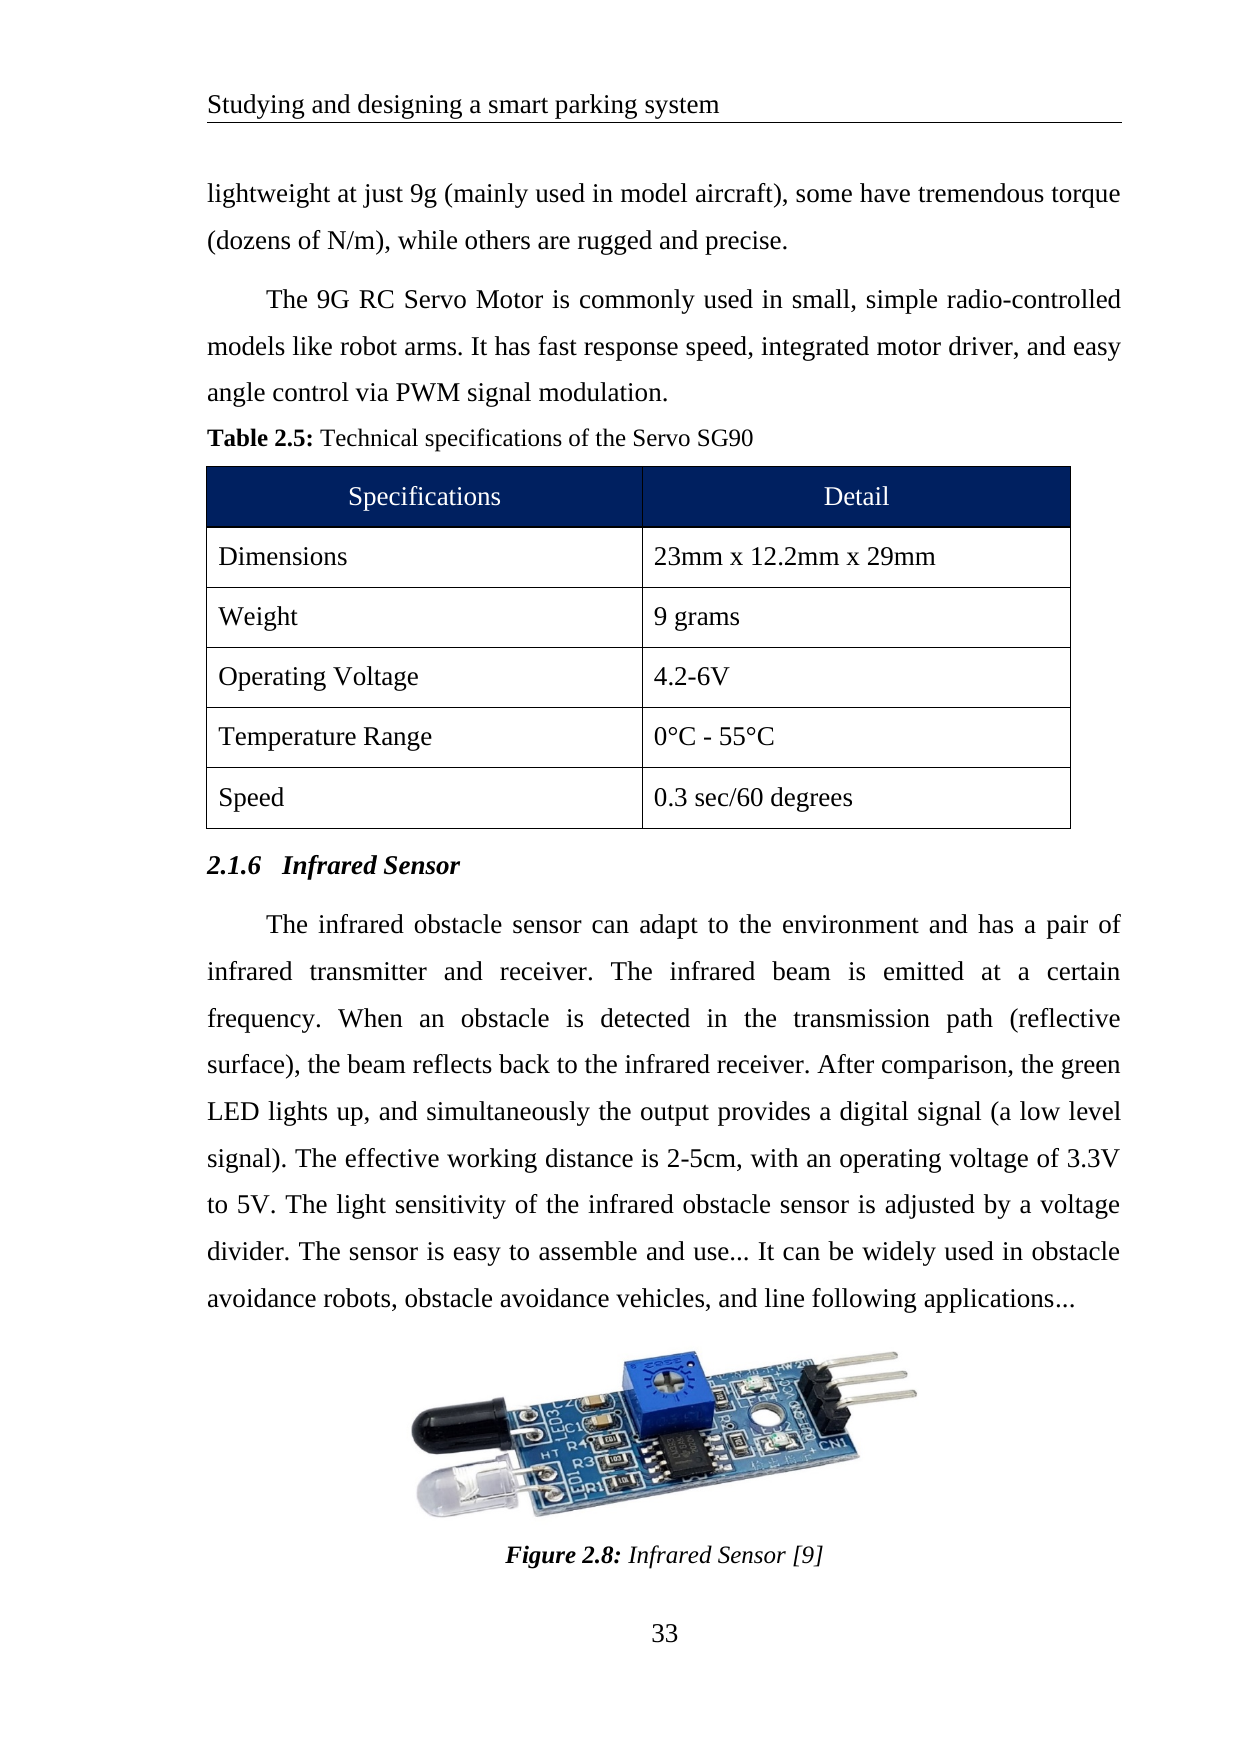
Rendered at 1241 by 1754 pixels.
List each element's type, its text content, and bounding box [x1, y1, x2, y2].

table_cell Speed [207, 768, 642, 827]
table_cell Temperature Range [207, 708, 642, 767]
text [207, 177, 1122, 255]
text The 9G RC Servo Motor is commonly used in small, simple radio-controlled models like robot arms. It has fast response speed, integrated motor driver, and easy angle control via PWM signal modulation. [207, 283, 1122, 407]
table_header Detail [643, 467, 1070, 526]
table_cell 0.3 sec/60 degrees [643, 768, 1070, 827]
text The infrared obstacle sensor can adapt to the environment and has a pair of infrared transmitter and receiver. The infrared beam is emitted at a certain frequency. When an obstacle is detected in the transmission path (reflective surface), the beam reflects back to the infrared receiver. After comparison, the green LED lights up, and simultaneously the output provides a digital signal (a low level signal). The effective working distance is 2-5cm, with an operating voltage of 3.3V to 5V. The light sensitivity of the infrared obstacle sensor is adjusted by a voltage divider. The sensor is easy to assemble and use... It can be widely used in obstacle avoidance robots, obstacle avoidance vehicles, and line following applications... [207, 908, 1122, 1313]
table_header Specifications [207, 467, 642, 526]
text Table 2.5: Technical specifications of the Servo SG90 [207, 423, 1122, 452]
table_cell 4.2-6V [643, 648, 1070, 707]
table_cell 23mm x 12.2mm x 29mm [643, 528, 1070, 587]
table_cell 0°C - 55°C [643, 708, 1070, 767]
table_cell 9 grams [643, 588, 1070, 647]
table_cell Operating Voltage [207, 648, 642, 707]
text Figure 2.8: Infrared Sensor [9] [207, 1541, 1122, 1569]
table_cell Weight [207, 588, 642, 647]
picture [402, 1341, 927, 1526]
table_cell Dimensions [207, 528, 642, 587]
text Infrared Sensor [207, 849, 1122, 880]
